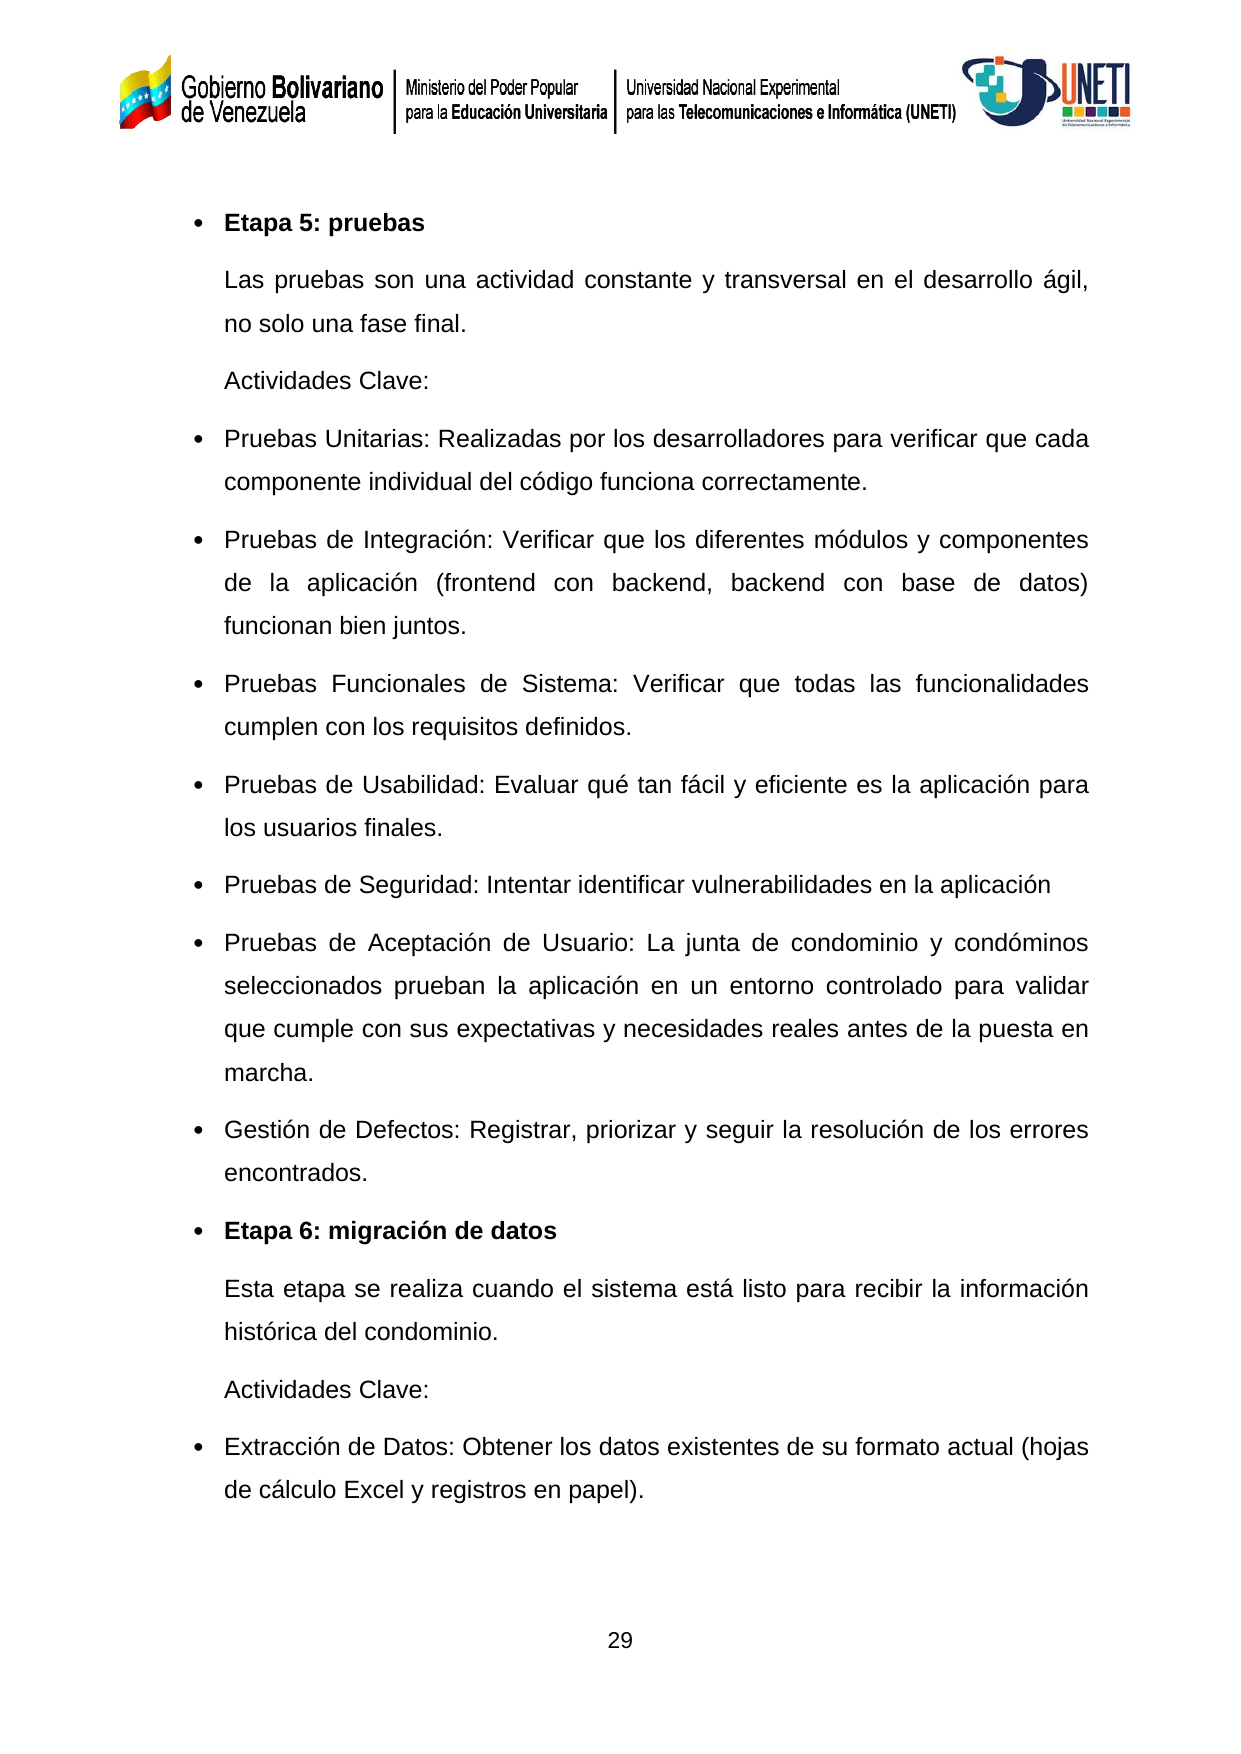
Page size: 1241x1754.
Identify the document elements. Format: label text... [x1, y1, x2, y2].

text Actividades Clave: [224, 1374, 1090, 1403]
list Pruebas de Usabilidad: Evaluar qué tan fácil y eficiente es la aplicación para los usuarios finales. [194, 769, 1090, 841]
list Extracción de Datos: Obtener los datos existentes de su formato actual (hojas de cálculo Excel y registros en papel). [194, 1432, 1090, 1504]
text Actividades Clave: [224, 366, 1090, 395]
text Esta etapa se realiza cuando el sistema está listo para recibir la información histórica del condominio. [224, 1274, 1090, 1346]
picture [119, 53, 1136, 134]
list Etapa 5: pruebas [194, 208, 1090, 236]
list Etapa 6: migración de datos [194, 1216, 1090, 1245]
list Pruebas de Integración: Verificar que los diferentes módulos y componentes de la aplicación (frontend con backend, backend con base de datos) funcionan bien juntos. [194, 525, 1090, 640]
text Las pruebas son una actividad constante y transversal en el desarrollo ágil, no solo una fase final. [224, 265, 1090, 337]
list Pruebas de Aceptación de Usuario: La junta de condominio y condóminos seleccionados prueban la aplicación en un entorno controlado para validar que cumple con sus expectativas y necesidades reales antes de la puesta en marcha. [194, 928, 1090, 1086]
list Pruebas de Seguridad: Intentar identificar vulnerabilidades en la aplicación [194, 870, 1090, 899]
list Pruebas Unitarias: Realizadas por los desarrolladores para verificar que cada componente individual del código funciona correctamente. [194, 424, 1090, 496]
list Gestión de Defectos: Registrar, priorizar y seguir la resolución de los errores encontrados. [194, 1115, 1090, 1187]
list Pruebas Funcionales de Sistema: Verificar que todas las funcionalidades cumplen con los requisitos definidos. [194, 669, 1090, 741]
